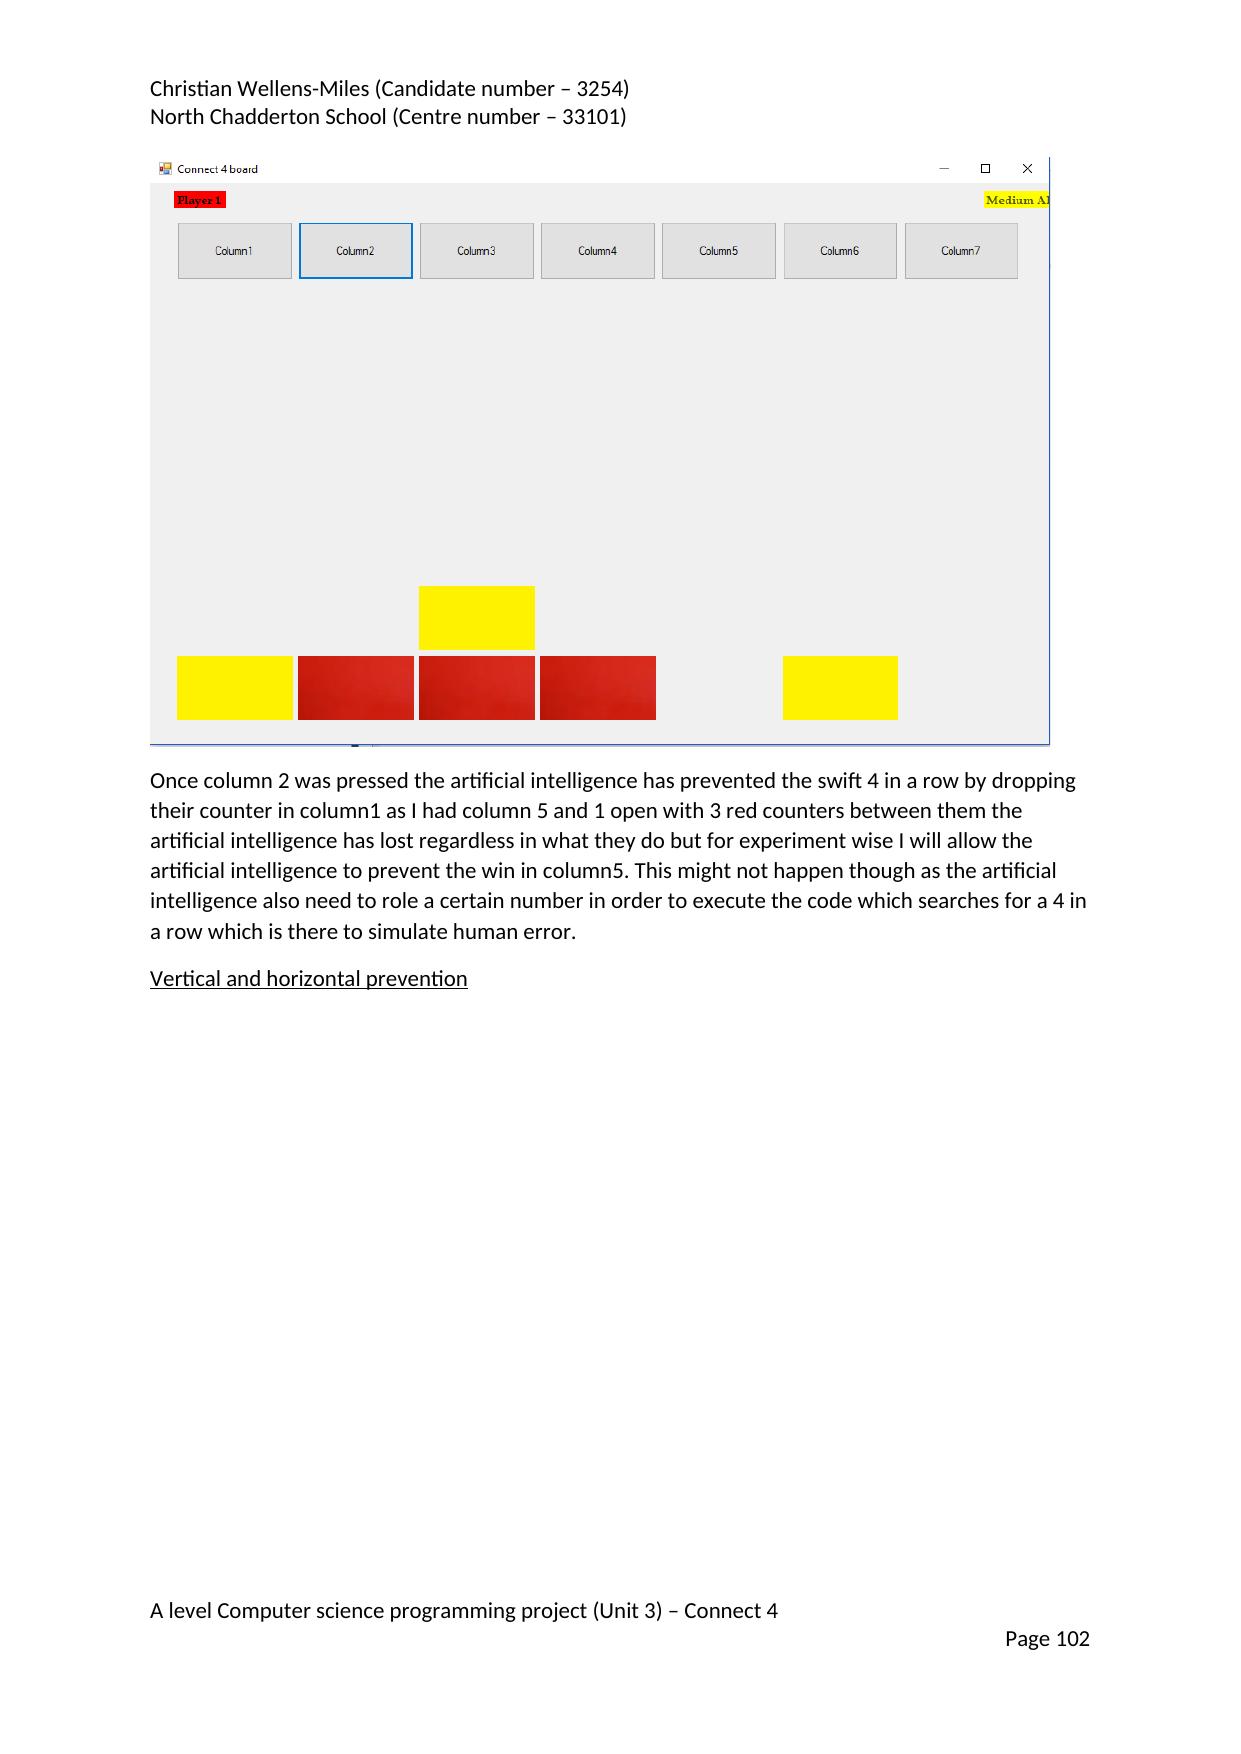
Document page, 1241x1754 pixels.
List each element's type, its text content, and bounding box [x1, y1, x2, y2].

picture [150, 157, 1051, 747]
text Vertical and horizontal prevention [150, 964, 1090, 992]
text Once column 2 was pressed the artificial intelligence has prevented the swift 4 in a row by dropping their counter in column1 as I had column 5 and 1 open with 3 red counters between them the artificial intelligence has lost regardless in what they do but for experiment wise I will allow the artificial intelligence to prevent the win in column5. This might not happen though as the artificial intelligence also need to role a certain number in order to execute the code which searches for a 4 in a row which is there to simulate human error. [150, 766, 1090, 945]
